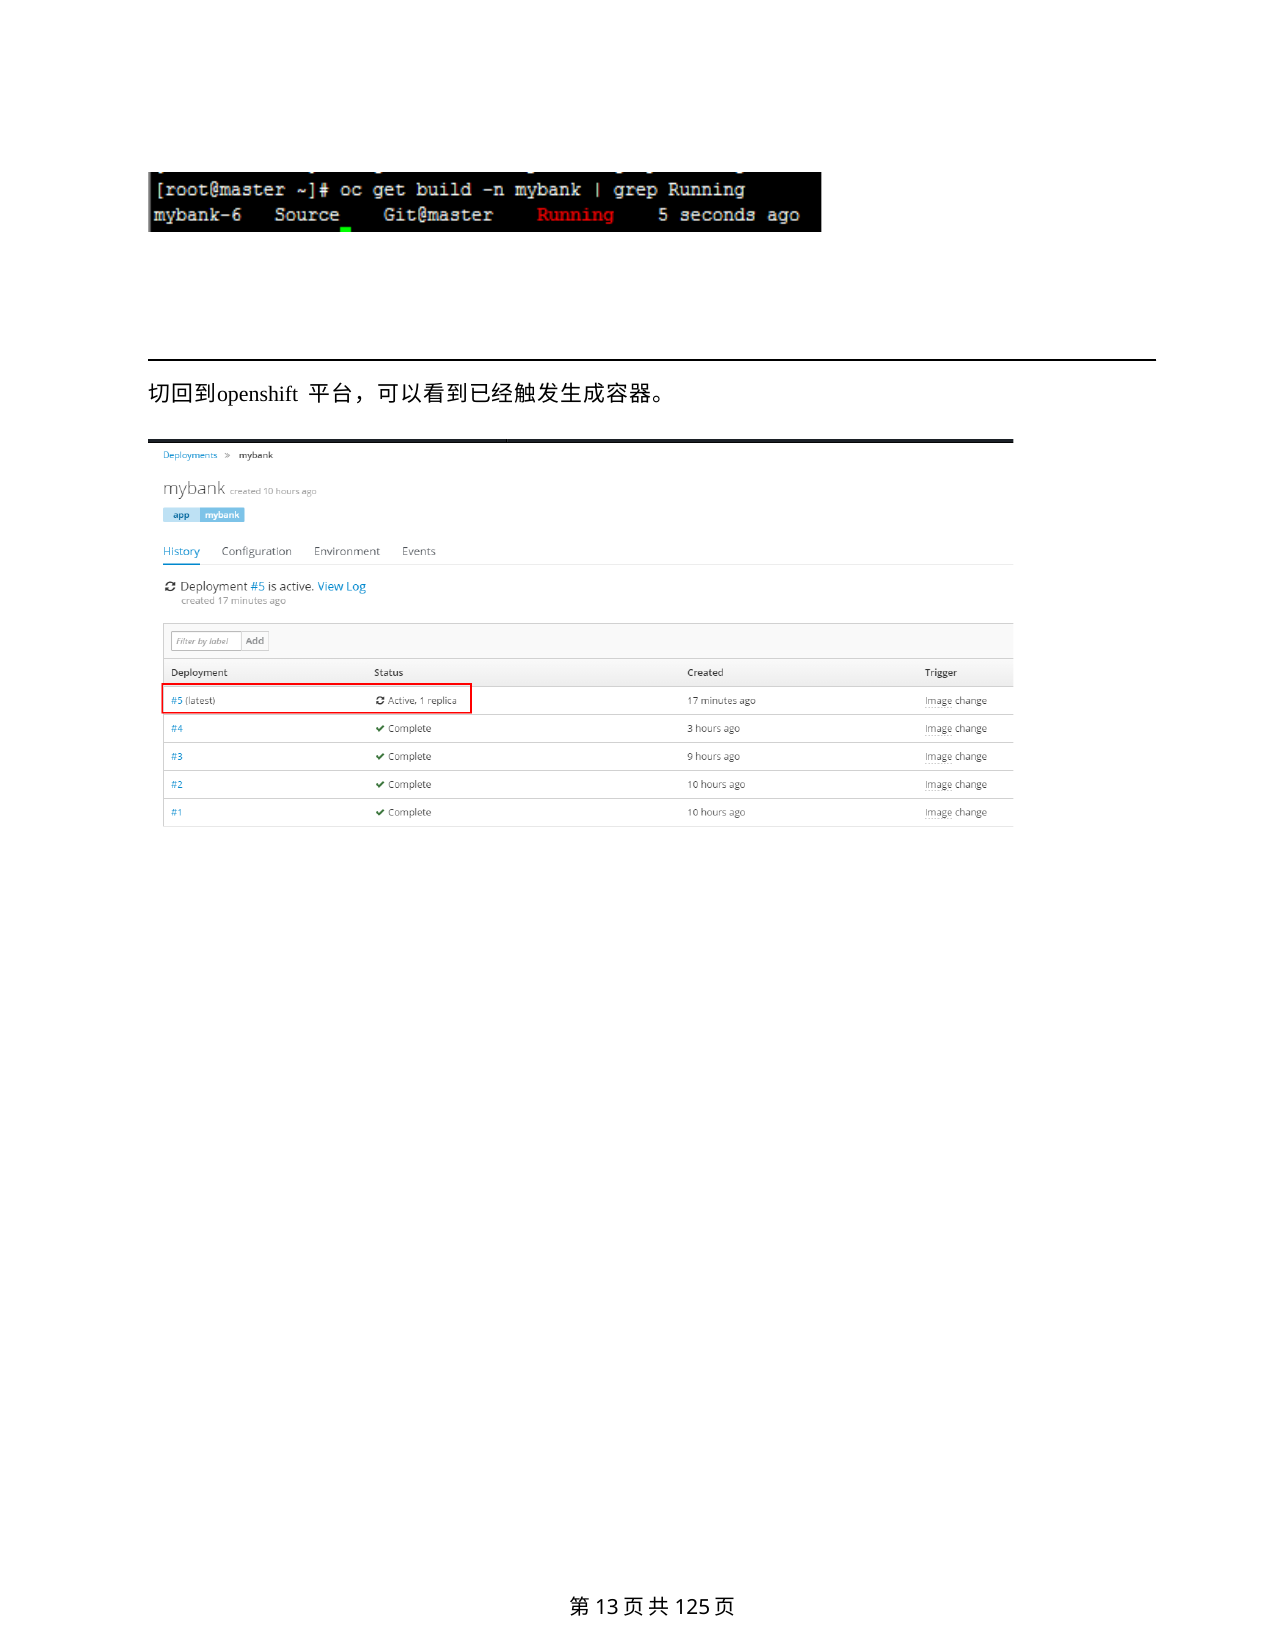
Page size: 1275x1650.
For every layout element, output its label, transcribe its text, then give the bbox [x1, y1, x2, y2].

picture [148, 172, 822, 232]
text 切回到openshift平台，可以看到已经触发生成容器。 [148, 373, 1156, 411]
picture [148, 439, 1014, 827]
